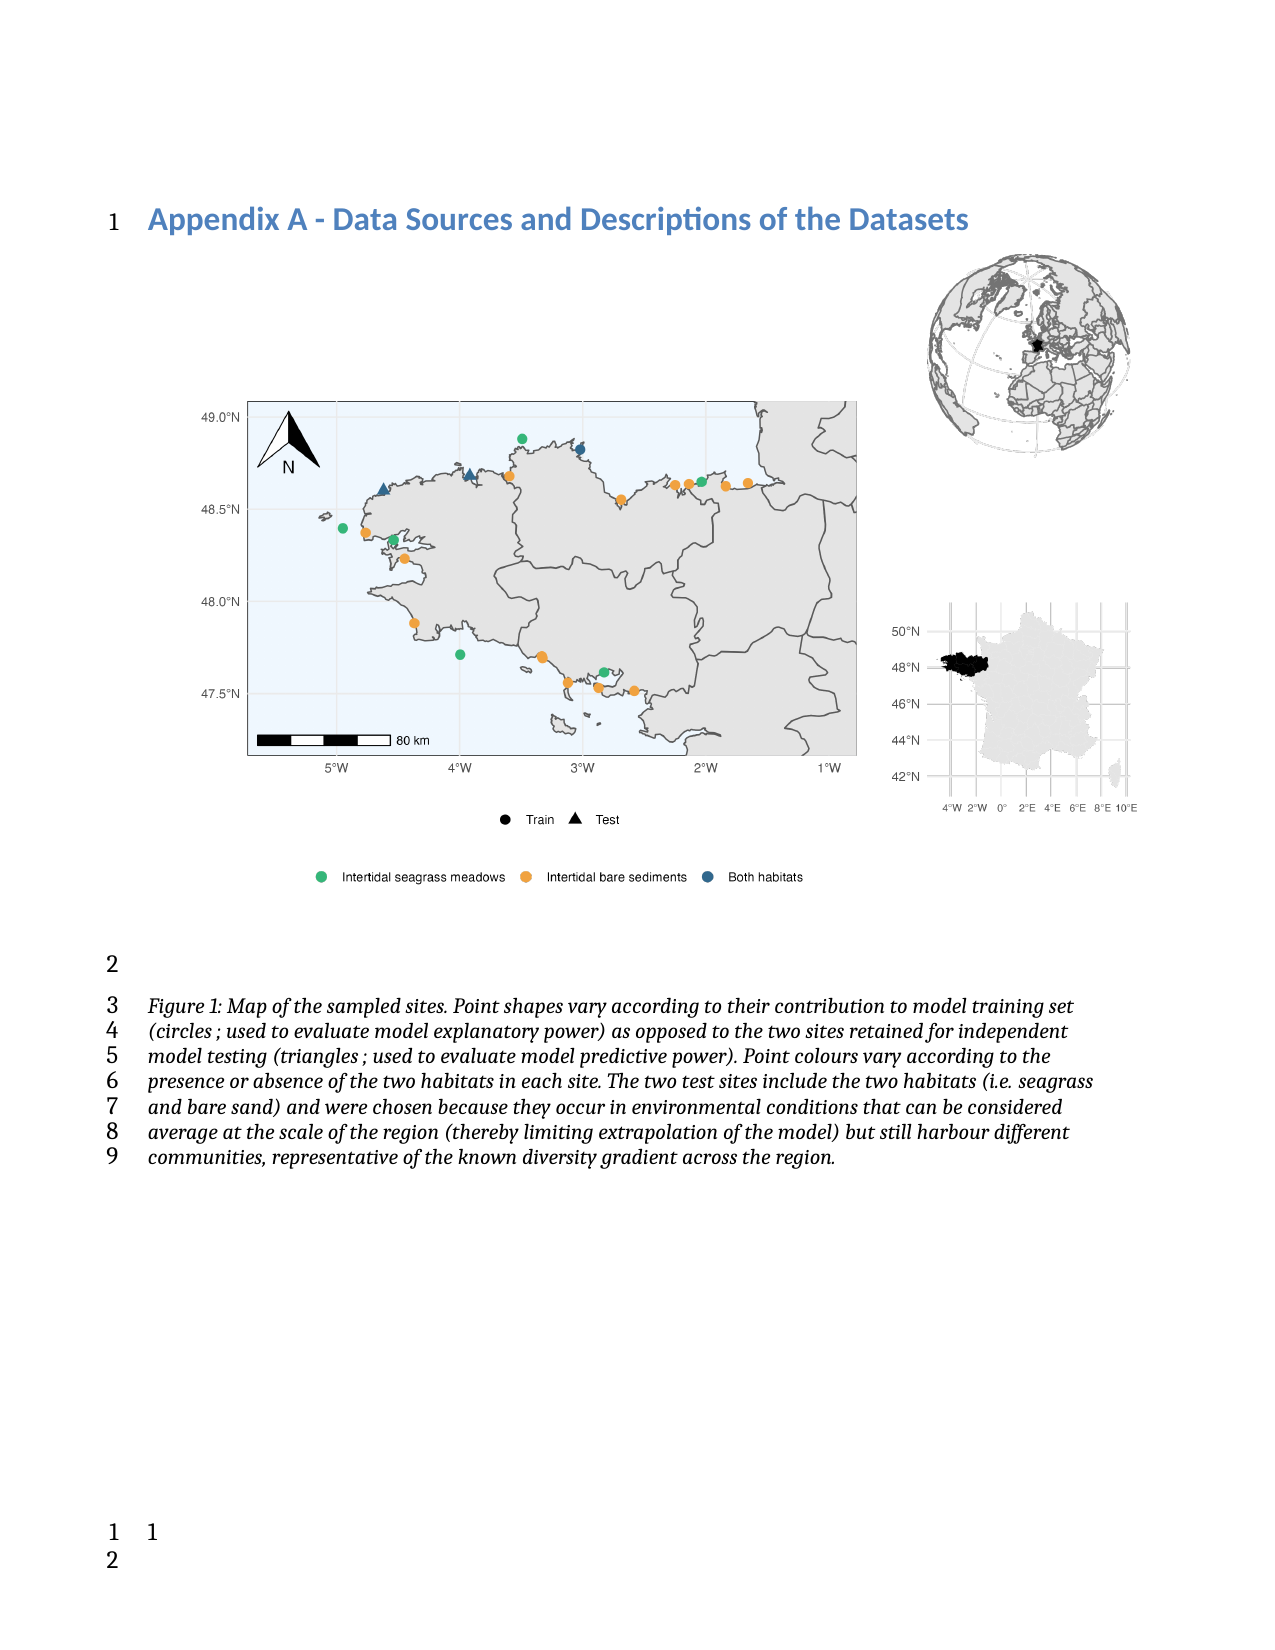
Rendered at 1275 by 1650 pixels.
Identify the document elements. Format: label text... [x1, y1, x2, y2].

subtitle Appendix A - Data Sources and Descriptions of the Datasets [148, 198, 1127, 238]
picture [166, 238, 1146, 973]
text Figure 1: Map of the sampled sites. Point shapes vary according to their contribution to model training set (circles ; used to evaluate model explanatory power) as opposed to the two sites retained for independent model testing (triangles ; used to evaluate model predictive power). Point colours vary according to the presence or absence of the two habitats in each site. The two test sites include the two habitats (i.e. seagrass and bare sand) and were chosen because they occur in environmental conditions that can be considered average at the scale of the region (thereby limiting extrapolation of the model) but still harbour different communities, representative of the known diversity gradient across the region. [148, 993, 1127, 1170]
